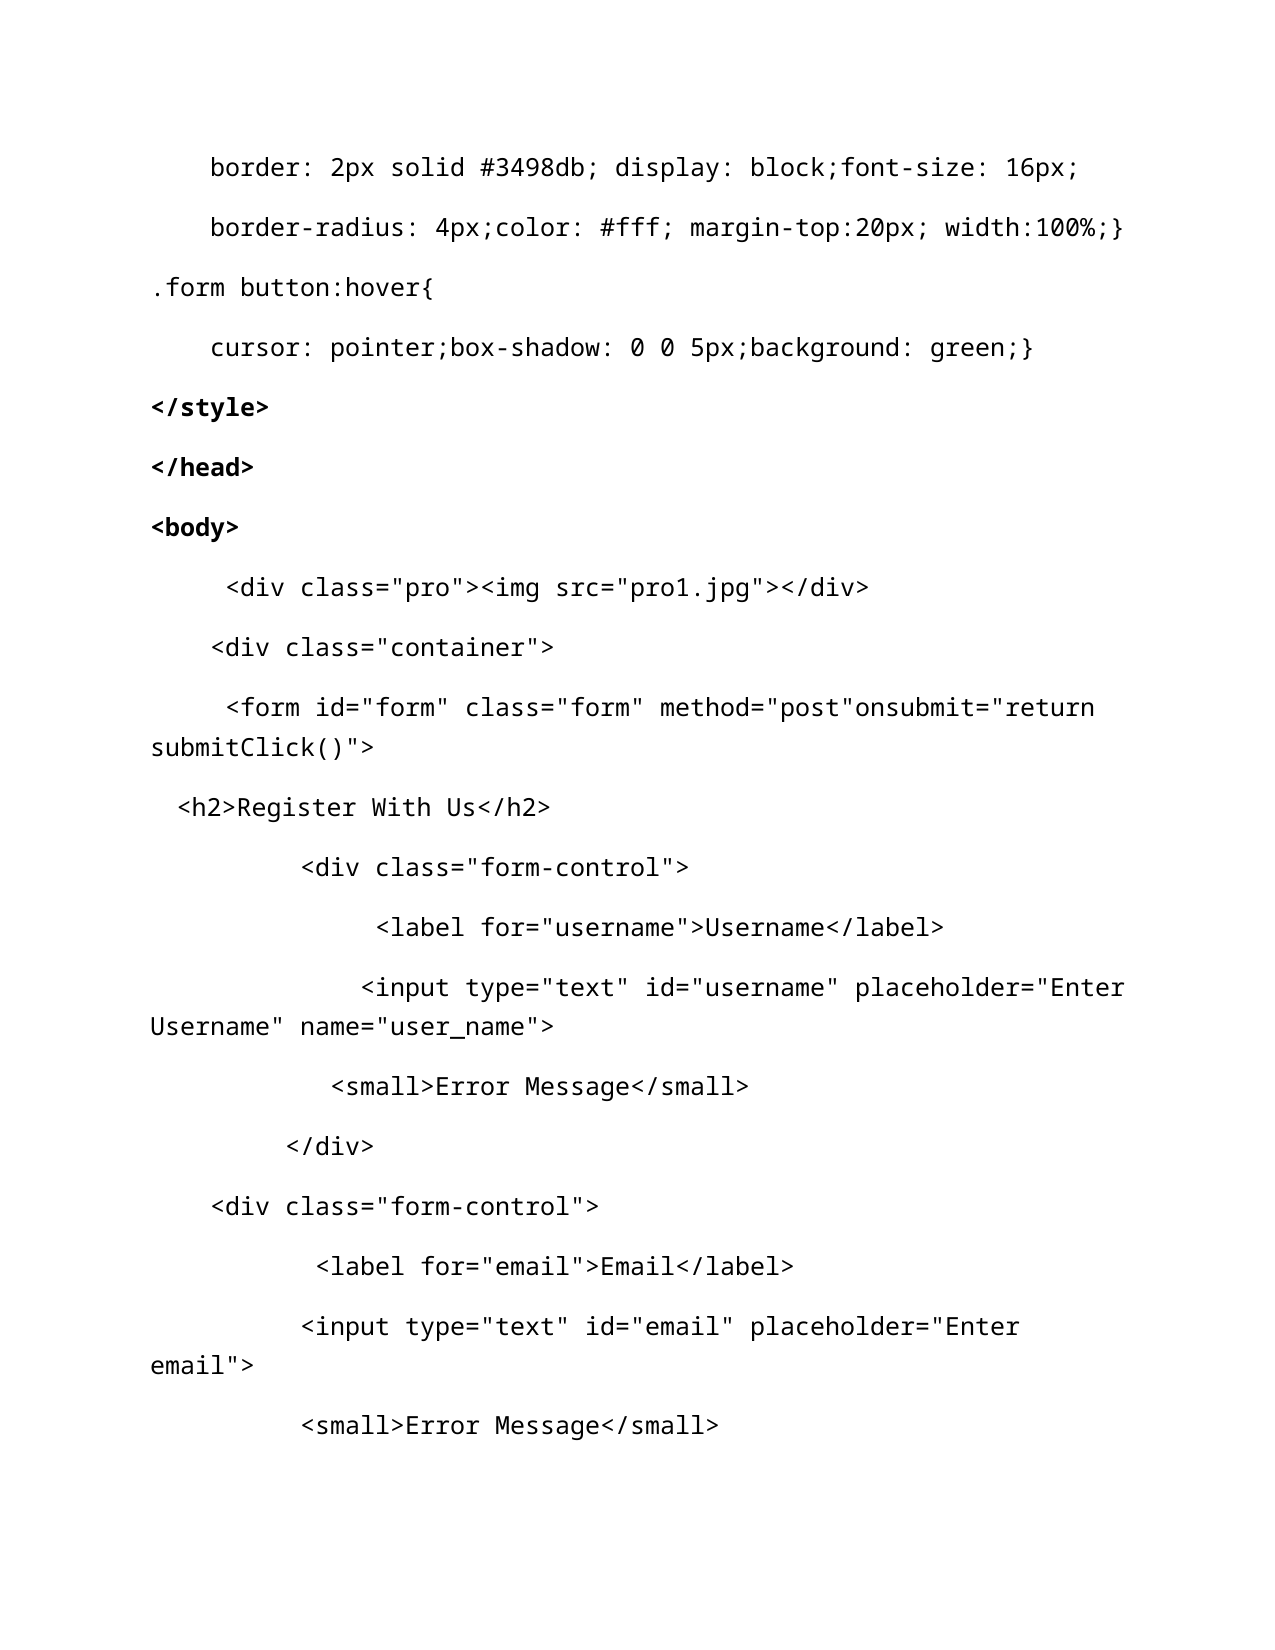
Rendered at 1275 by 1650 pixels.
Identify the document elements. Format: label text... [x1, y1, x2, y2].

text <div class="pro"><img src="pro1.jpg"></div> [150, 570, 1125, 604]
text <label for="username">Username</label> [150, 909, 1125, 943]
text </style> [150, 390, 1125, 424]
text cursor: pointer;box-shadow: 0 0 5px;background: green;} [150, 330, 1125, 364]
text </head> [150, 450, 1125, 484]
text <label for="email">Email</label> [150, 1248, 1125, 1283]
text border-radius: 4px;color: #fff; margin-top:20px; width:100%;} [150, 210, 1125, 244]
text <input type="text" id="email" placeholder="Enter email"> [150, 1308, 1125, 1382]
text <div class="form-control"> [150, 849, 1125, 883]
text <div class="form-control"> [150, 1188, 1125, 1223]
text border: 2px solid #3498db; display: block;font-size: 16px; [150, 150, 1125, 184]
text <h2>Register With Us</h2> [150, 789, 1125, 823]
text <body> [150, 510, 1125, 544]
text <input type="text" id="username" placeholder="Enter Username" name="user_name"> [150, 969, 1125, 1043]
text <small>Error Message</small> [150, 1068, 1125, 1103]
text <div class="container"> [150, 630, 1125, 664]
text </div> [150, 1128, 1125, 1163]
text <small>Error Message</small> [150, 1408, 1125, 1442]
text .form button:hover{ [150, 270, 1125, 304]
text <form id="form" class="form" method="post"onsubmit="return submitClick()"> [150, 690, 1125, 763]
